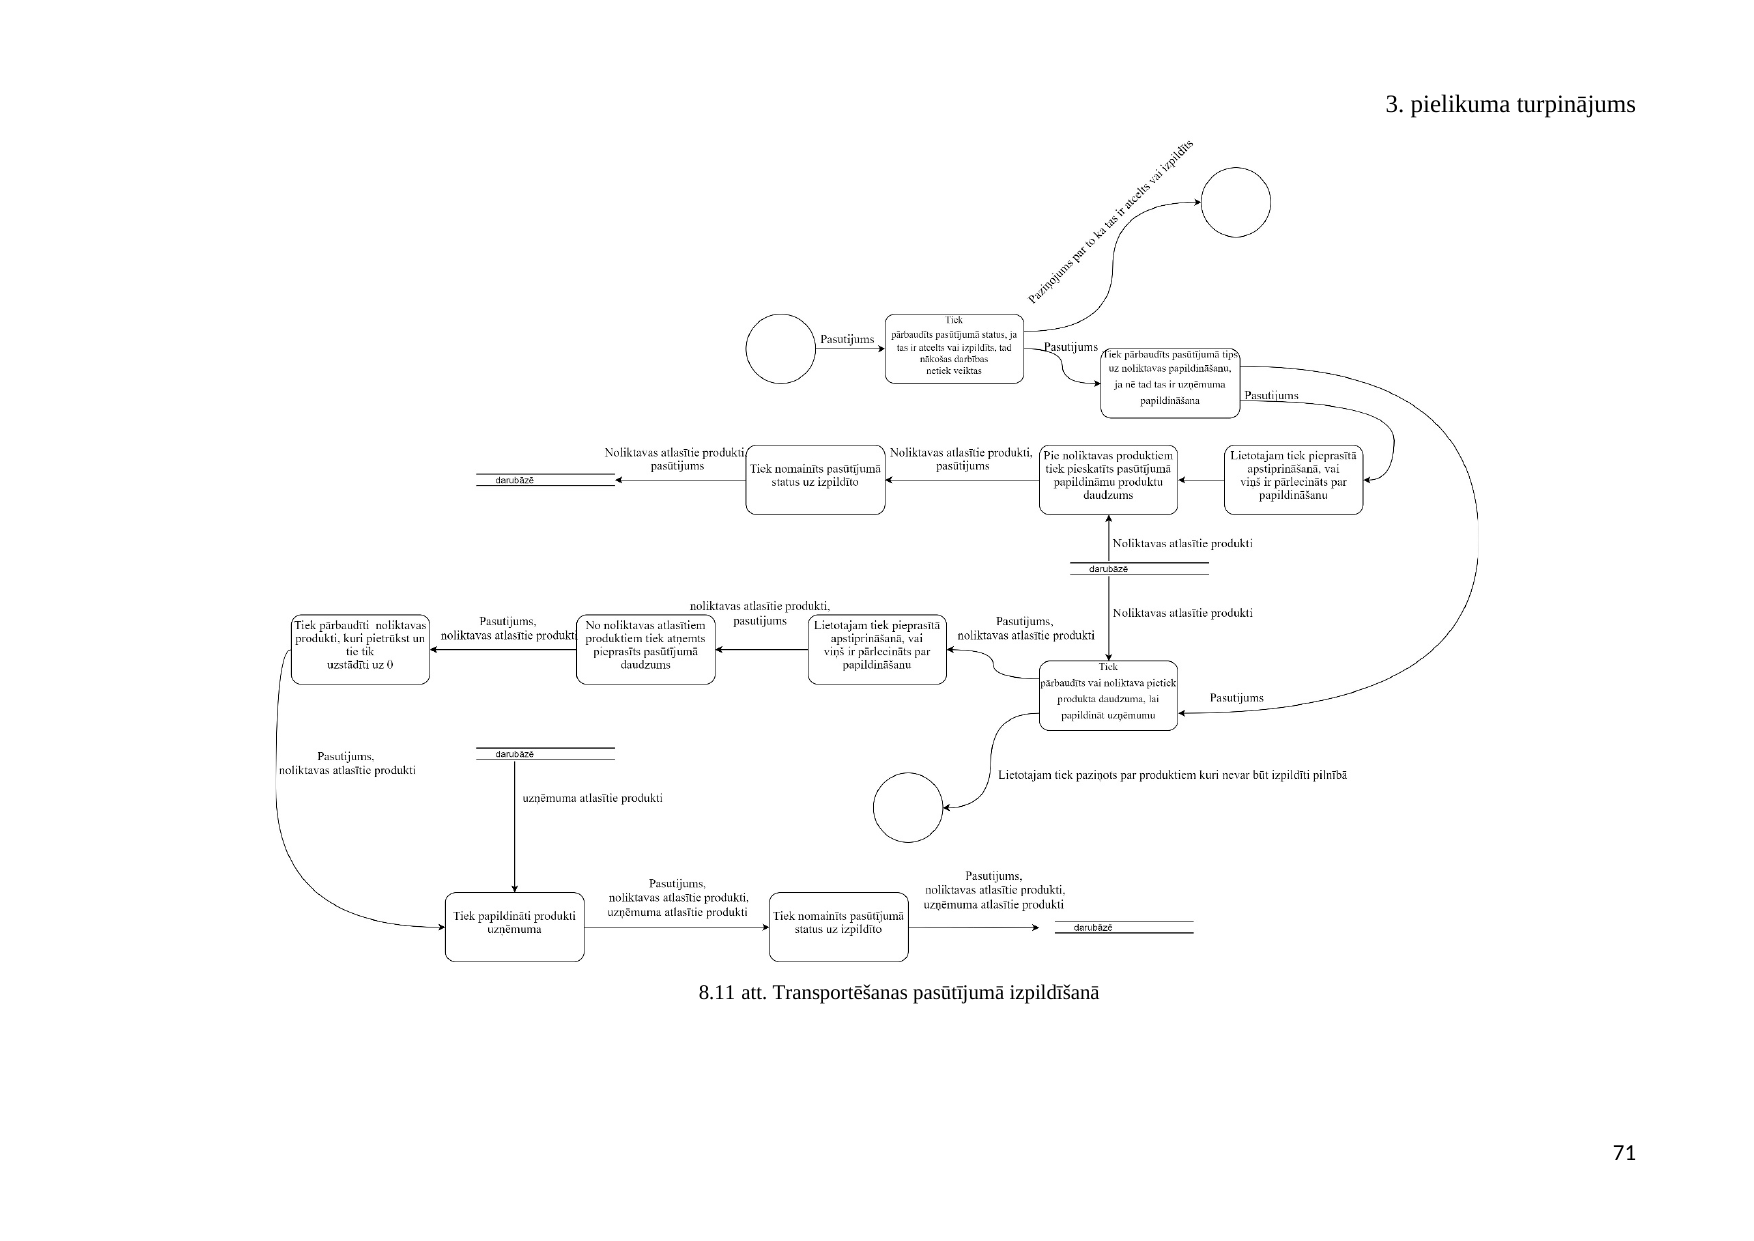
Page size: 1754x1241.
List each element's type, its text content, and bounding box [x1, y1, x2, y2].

list att. Transportēšanas pasūtījumā izpildīšanā [162, 980, 1636, 1004]
text 3. pielikuma turpinājums [118, 89, 1636, 117]
picture [275, 136, 1479, 962]
